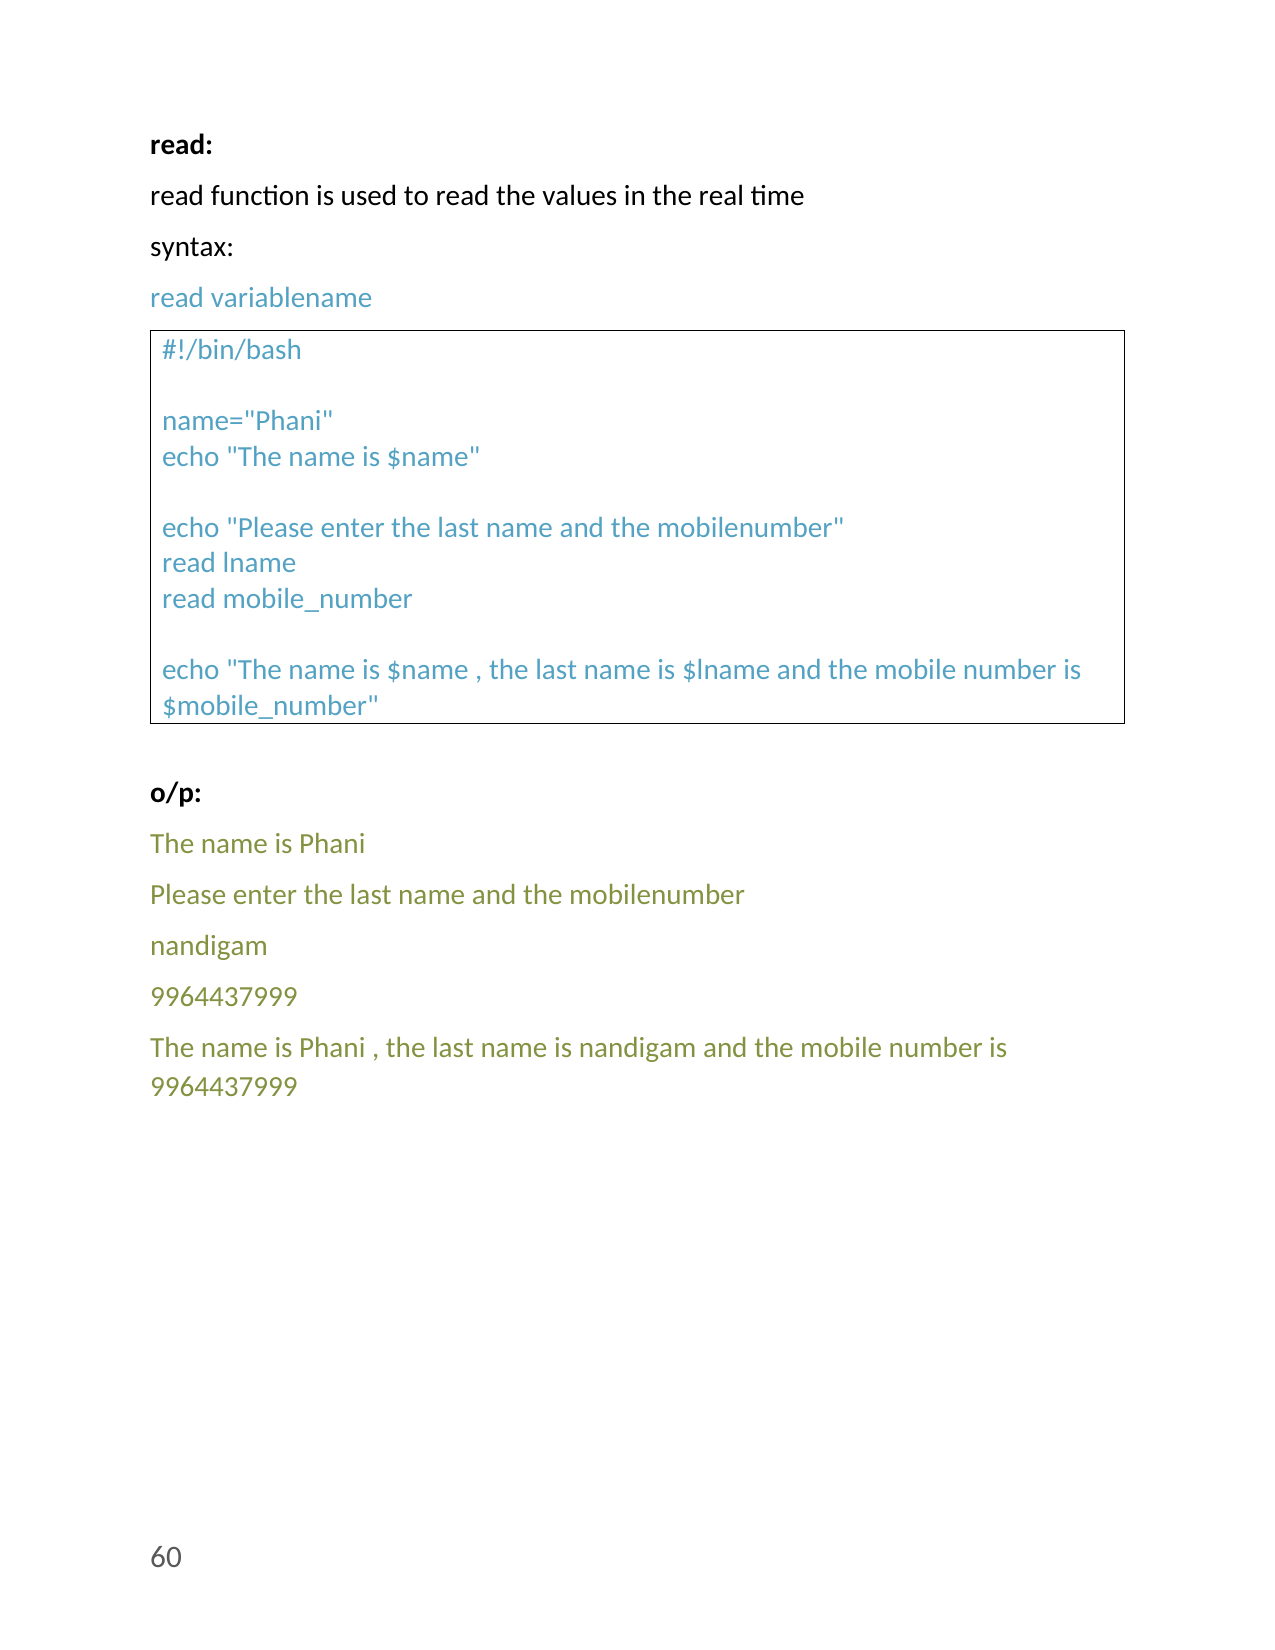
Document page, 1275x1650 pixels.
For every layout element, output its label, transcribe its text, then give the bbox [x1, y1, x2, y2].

text syntax: [150, 228, 1125, 263]
table_header #!/bin/bash name="Phani" echo "The name is $name" echo "Please enter the last name and the mobilenumber" read lname read mobile_number echo "The name is $name , the last name is $lname and the mobile number is $mobile_number" [151, 331, 1124, 723]
text nandigam [150, 927, 1125, 963]
text read: [150, 126, 1125, 162]
text o/p: [150, 774, 1125, 810]
text read variablename [150, 279, 1125, 314]
text The name is Phani , the last name is nandigam and the mobile number is 9964437999 [150, 1029, 1125, 1103]
text Please enter the last name and the mobilenumber [150, 876, 1125, 912]
text read function is used to read the values in the real time [150, 177, 1125, 212]
text The name is Phani [150, 826, 1125, 861]
text 9964437999 [150, 978, 1125, 1014]
